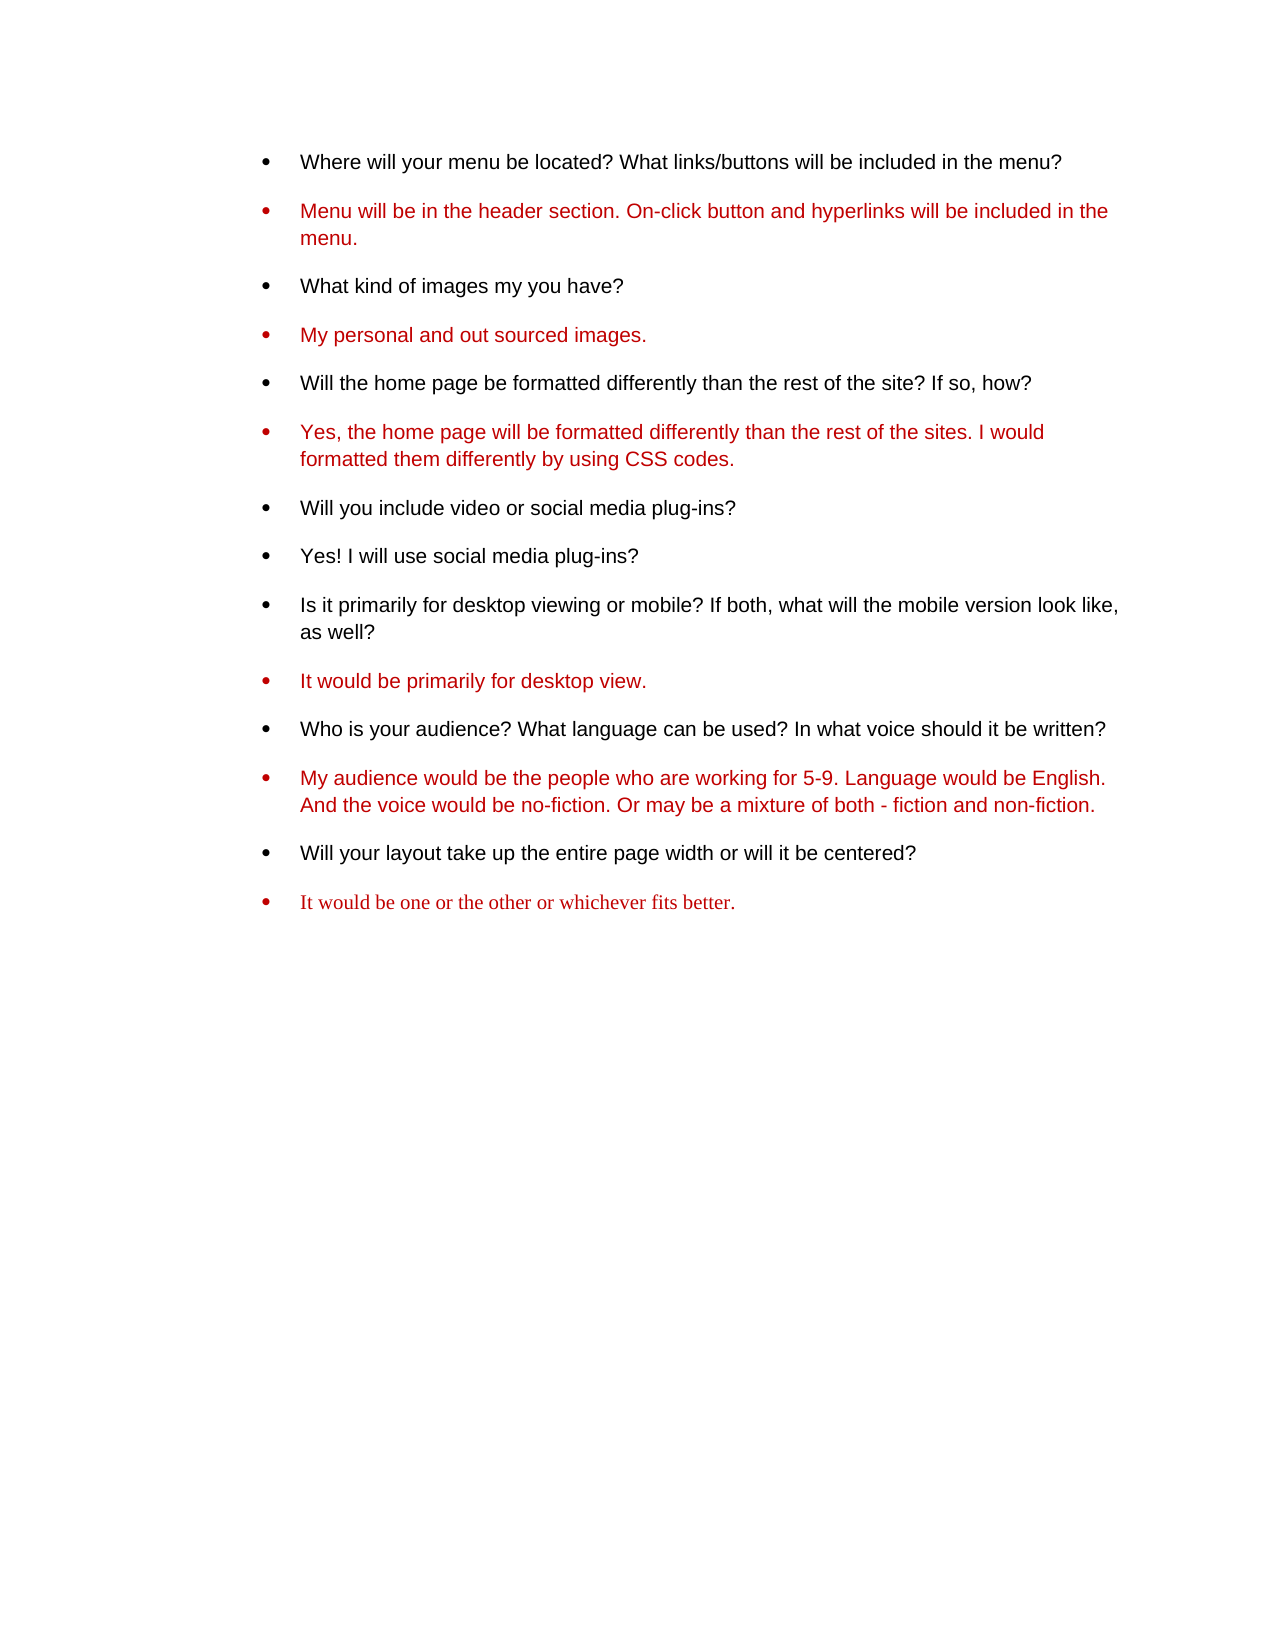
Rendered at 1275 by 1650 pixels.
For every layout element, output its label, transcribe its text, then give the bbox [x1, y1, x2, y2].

list Will you include video or social media plug-ins? [262, 496, 1125, 520]
list Where will your menu be located? What links/buttons will be included in the menu? [262, 150, 1125, 174]
list Menu will be in the header section. On-click button and hyperlinks will be included in the menu. [262, 198, 1125, 250]
list Yes! I will use social media plug-ins? [262, 544, 1125, 568]
list My audience would be the people who are working for 5-9. Language would be English. And the voice would be no-fiction. Or may be a mixture of both - fiction and non-fiction. [262, 765, 1125, 817]
list Will your layout take up the entire page width or will it be centered? [262, 841, 1125, 865]
list Who is your audience? What language can be used? In what voice should it be written? [262, 717, 1125, 741]
list My personal and out sourced images. [262, 323, 1125, 347]
list Is it primarily for desktop viewing or mobile? If both, what will the mobile version look like, as well? [262, 592, 1125, 644]
list It would be primarily for desktop view. [262, 668, 1125, 692]
list Will the home page be formatted differently than the rest of the site? If so, how? [262, 371, 1125, 395]
list It would be one or the other or whichever fits better. [262, 890, 1125, 914]
list Yes, the home page will be formatted differently than the rest of the sites. I would formatted them differently by using CSS codes. [262, 420, 1125, 471]
list What kind of images my you have? [262, 274, 1125, 298]
